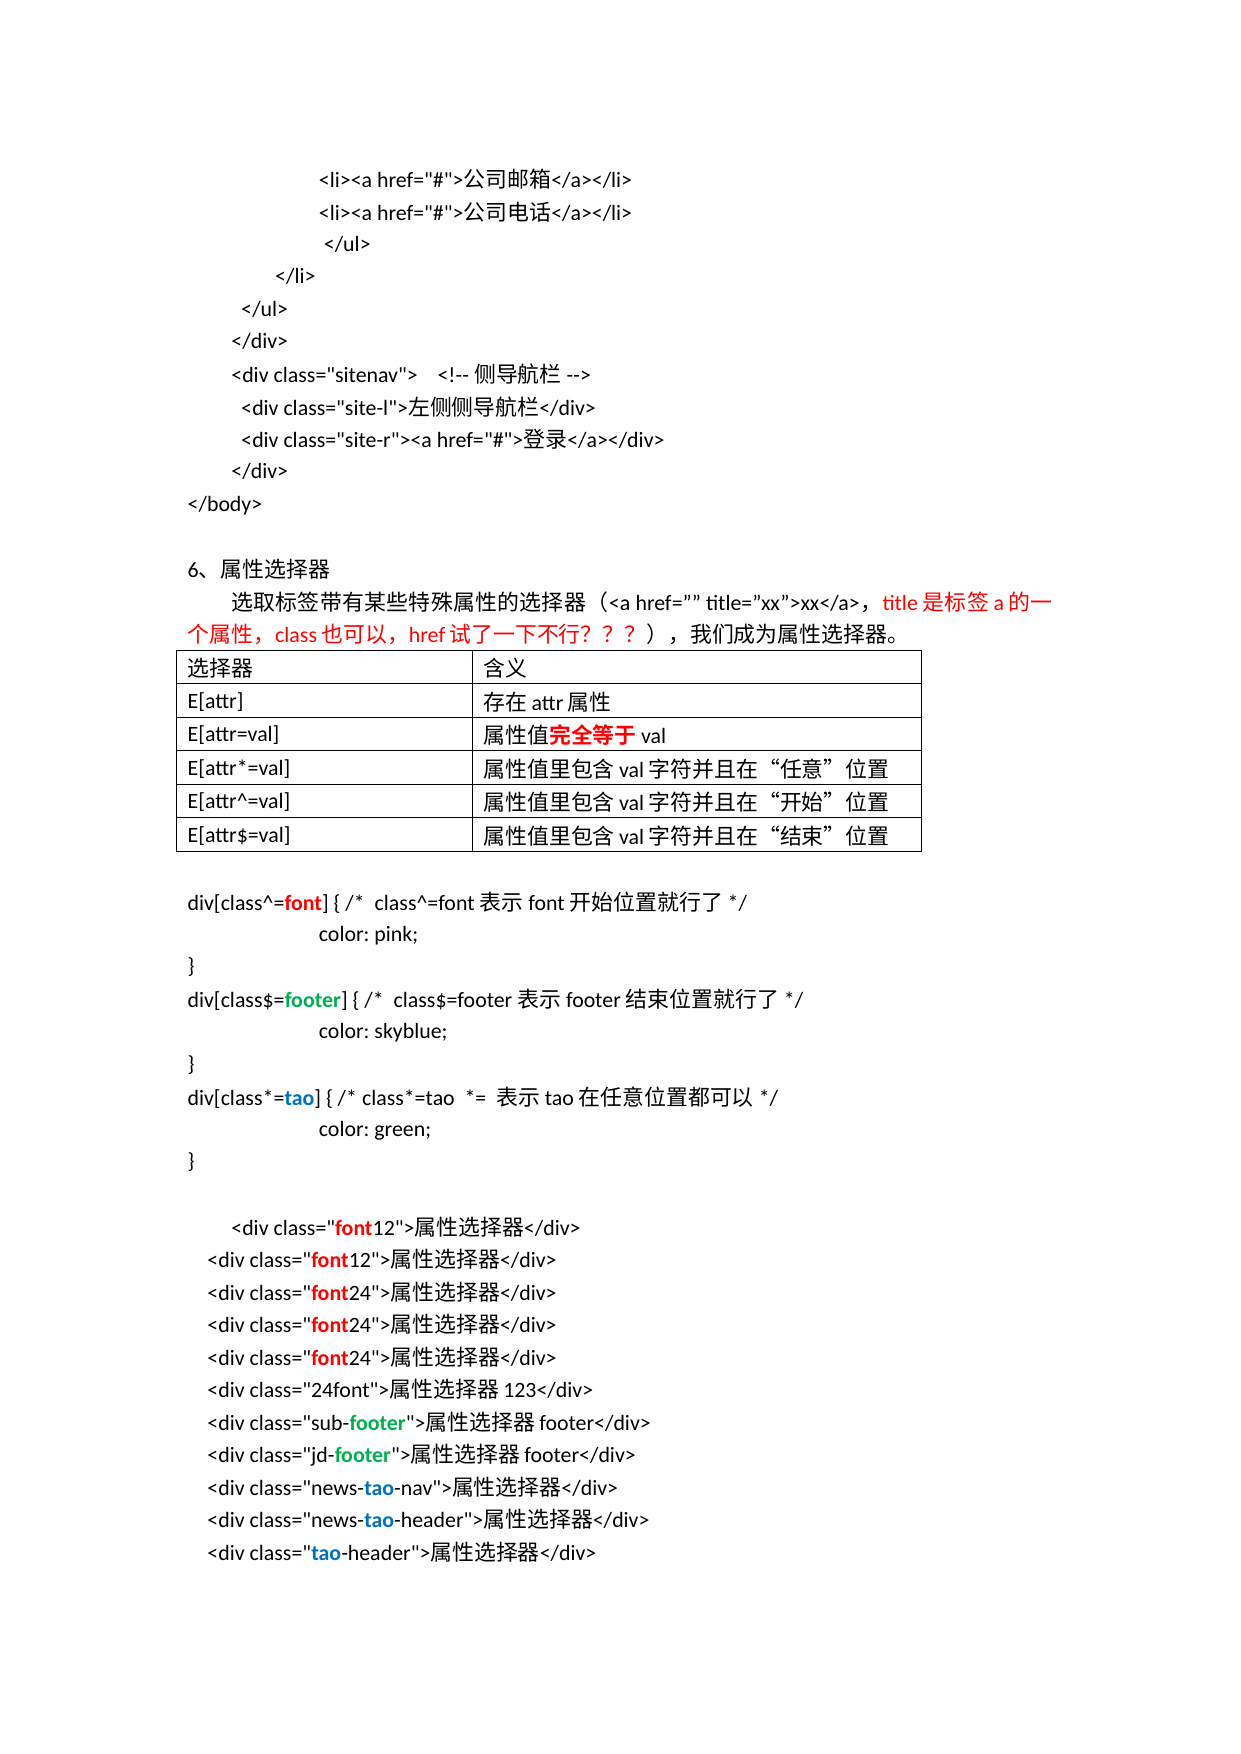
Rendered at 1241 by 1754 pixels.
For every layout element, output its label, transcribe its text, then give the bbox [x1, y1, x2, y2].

text </body> [187, 487, 1053, 519]
text 6、属性选择器 [187, 552, 1053, 584]
text <div class="font24">属性选择器</div> [187, 1339, 1053, 1372]
text color: skyblue; [187, 1014, 1053, 1047]
text </ul> [187, 292, 1053, 324]
text <div class="font12">属性选择器</div> [187, 1209, 1053, 1242]
text div[class*=tao] { /* class*=tao *= 表示tao 在任意位置都可以 */ [187, 1079, 1053, 1112]
table_cell E[attr=val] [177, 718, 472, 750]
text <div class="jd-footer">属性选择器footer</div> [187, 1437, 1053, 1469]
text 选取标签带有某些特殊属性的选择器（<a href=”” title=”xx”>xx</a>，title是标签a的一个属性，class也可以，href试了一下不行？？？），我们成为属性选择器。 [187, 584, 1053, 649]
table_cell E[attr] [177, 684, 472, 717]
text <li><a href="#">公司电话</a></li> [187, 194, 1053, 227]
text } [187, 1047, 1053, 1079]
table_cell E[attr^=val] [177, 785, 472, 817]
table_cell E[attr$=val] [177, 818, 472, 851]
text div[class$=footer] { /* class$=footer 表示 footer 结束位置就行了 */ [187, 982, 1053, 1014]
text </ul> [187, 227, 1053, 259]
text <div class="news-tao-nav">属性选择器</div> [187, 1469, 1053, 1502]
table_cell 属性值里包含val字符并且在“任意”位置 [473, 751, 921, 784]
text <div class="sitenav"> <!-- 侧导航栏 --> [187, 357, 1053, 389]
text <div class="font24">属性选择器</div> [187, 1274, 1053, 1307]
text </li> [187, 259, 1053, 292]
text } [187, 949, 1053, 982]
text <div class="font12">属性选择器</div> [187, 1242, 1053, 1274]
text <div class="site-r"><a href="#">登录</a></div> [187, 422, 1053, 454]
text </div> [187, 324, 1053, 357]
table_cell 属性值里包含val字符并且在“结束”位置 [473, 818, 921, 851]
text <div class="tao-header">属性选择器</div> [187, 1534, 1053, 1567]
text div[class^=font] { /* class^=font 表示 font 开始位置就行了 */ [187, 884, 1053, 917]
text </div> [187, 454, 1053, 487]
text <div class="font24">属性选择器</div> [187, 1307, 1053, 1339]
text <div class="site-l">左侧侧导航栏</div> [187, 389, 1053, 422]
text <li><a href="#">公司邮箱</a></li> [187, 162, 1053, 194]
table_cell 存在attr属性 [473, 684, 921, 717]
table_header 含义 [473, 651, 921, 683]
text <div class="sub-footer">属性选择器footer</div> [187, 1404, 1053, 1437]
text color: green; [187, 1112, 1053, 1144]
text <div class="24font">属性选择器123</div> [187, 1372, 1053, 1404]
text color: pink; [187, 917, 1053, 949]
table_cell 属性值里包含val字符并且在“开始”位置 [473, 785, 921, 817]
text } [187, 1144, 1053, 1177]
table_cell E[attr*=val] [177, 751, 472, 784]
table_cell 属性值完全等于val [473, 718, 921, 750]
table_header 选择器 [177, 651, 472, 683]
text <div class="news-tao-header">属性选择器</div> [187, 1502, 1053, 1534]
